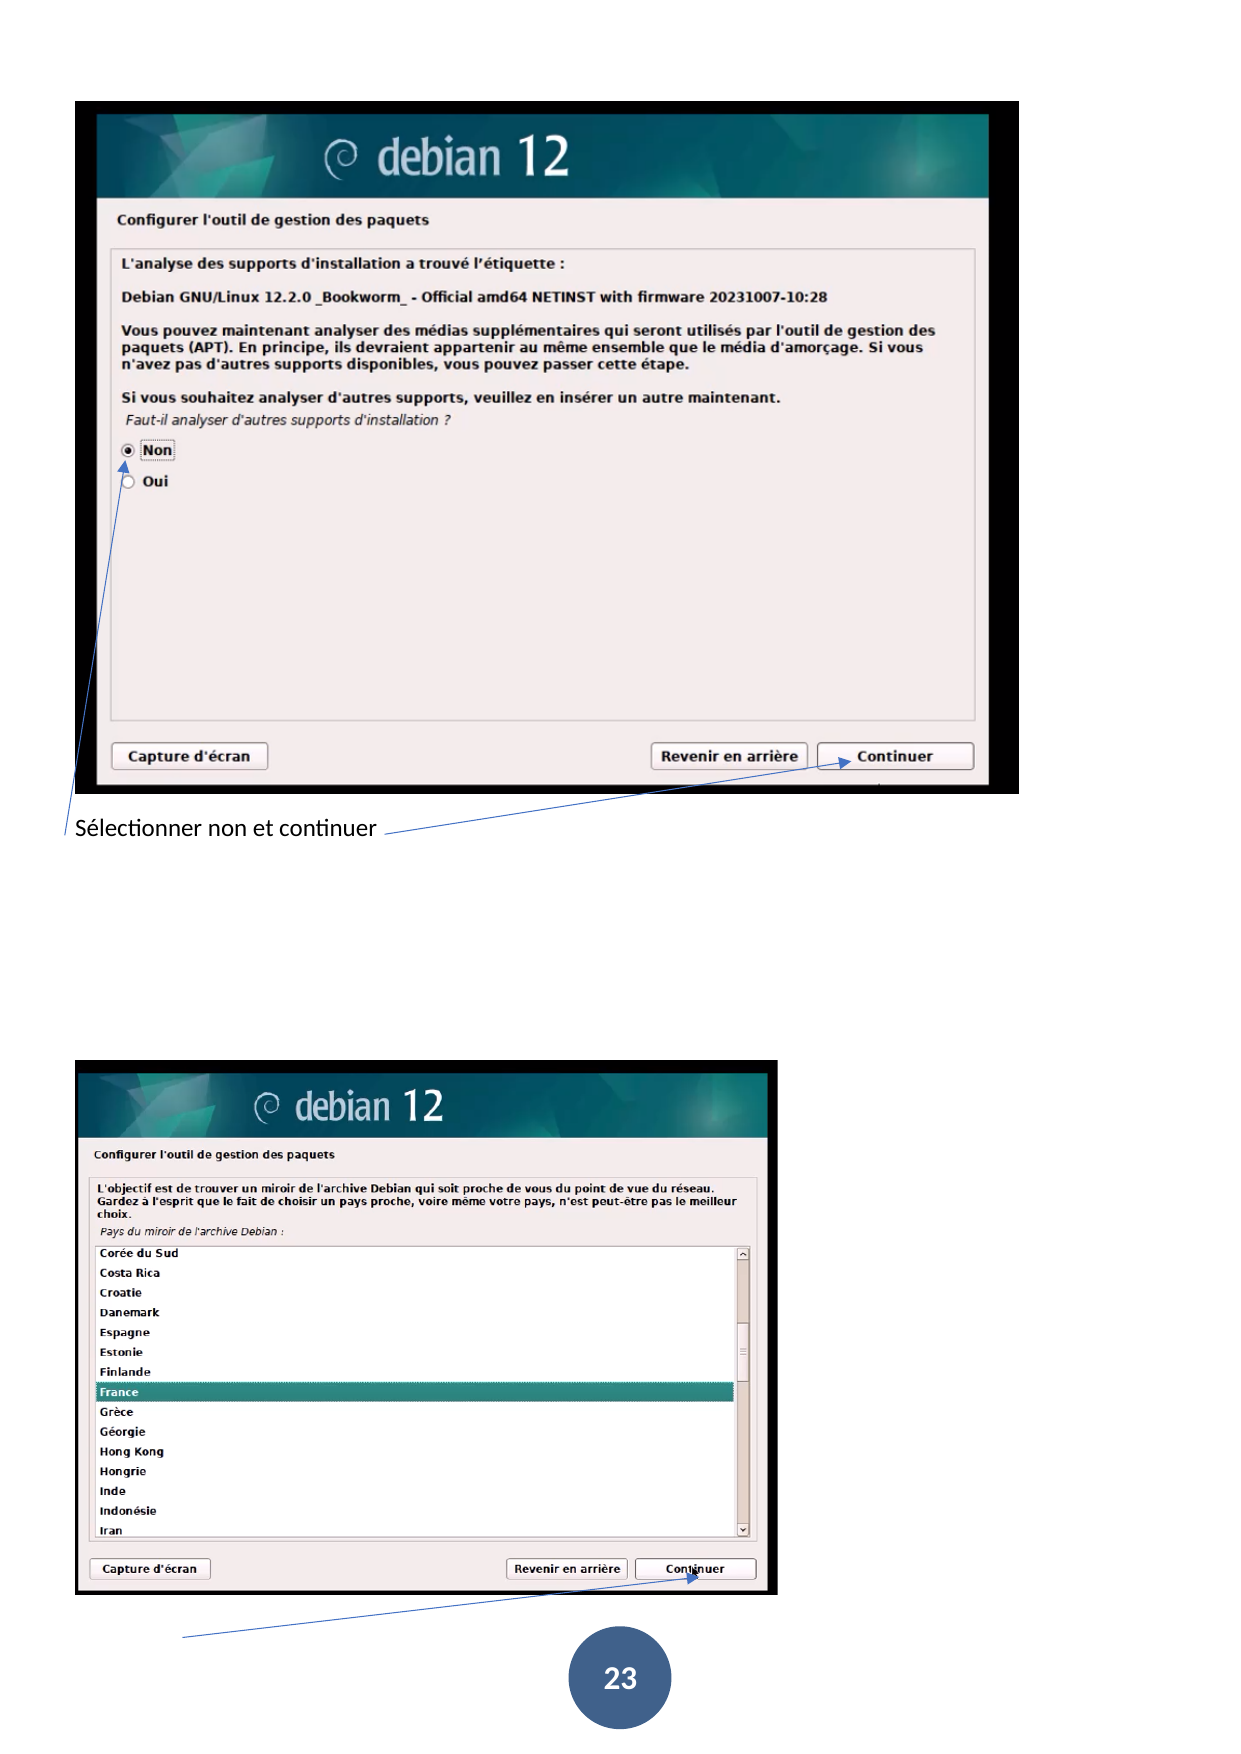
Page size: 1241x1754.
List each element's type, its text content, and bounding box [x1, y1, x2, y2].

text Sélectionner non et continuer [75, 812, 1165, 843]
picture [75, 1060, 778, 1595]
picture [75, 101, 1019, 794]
